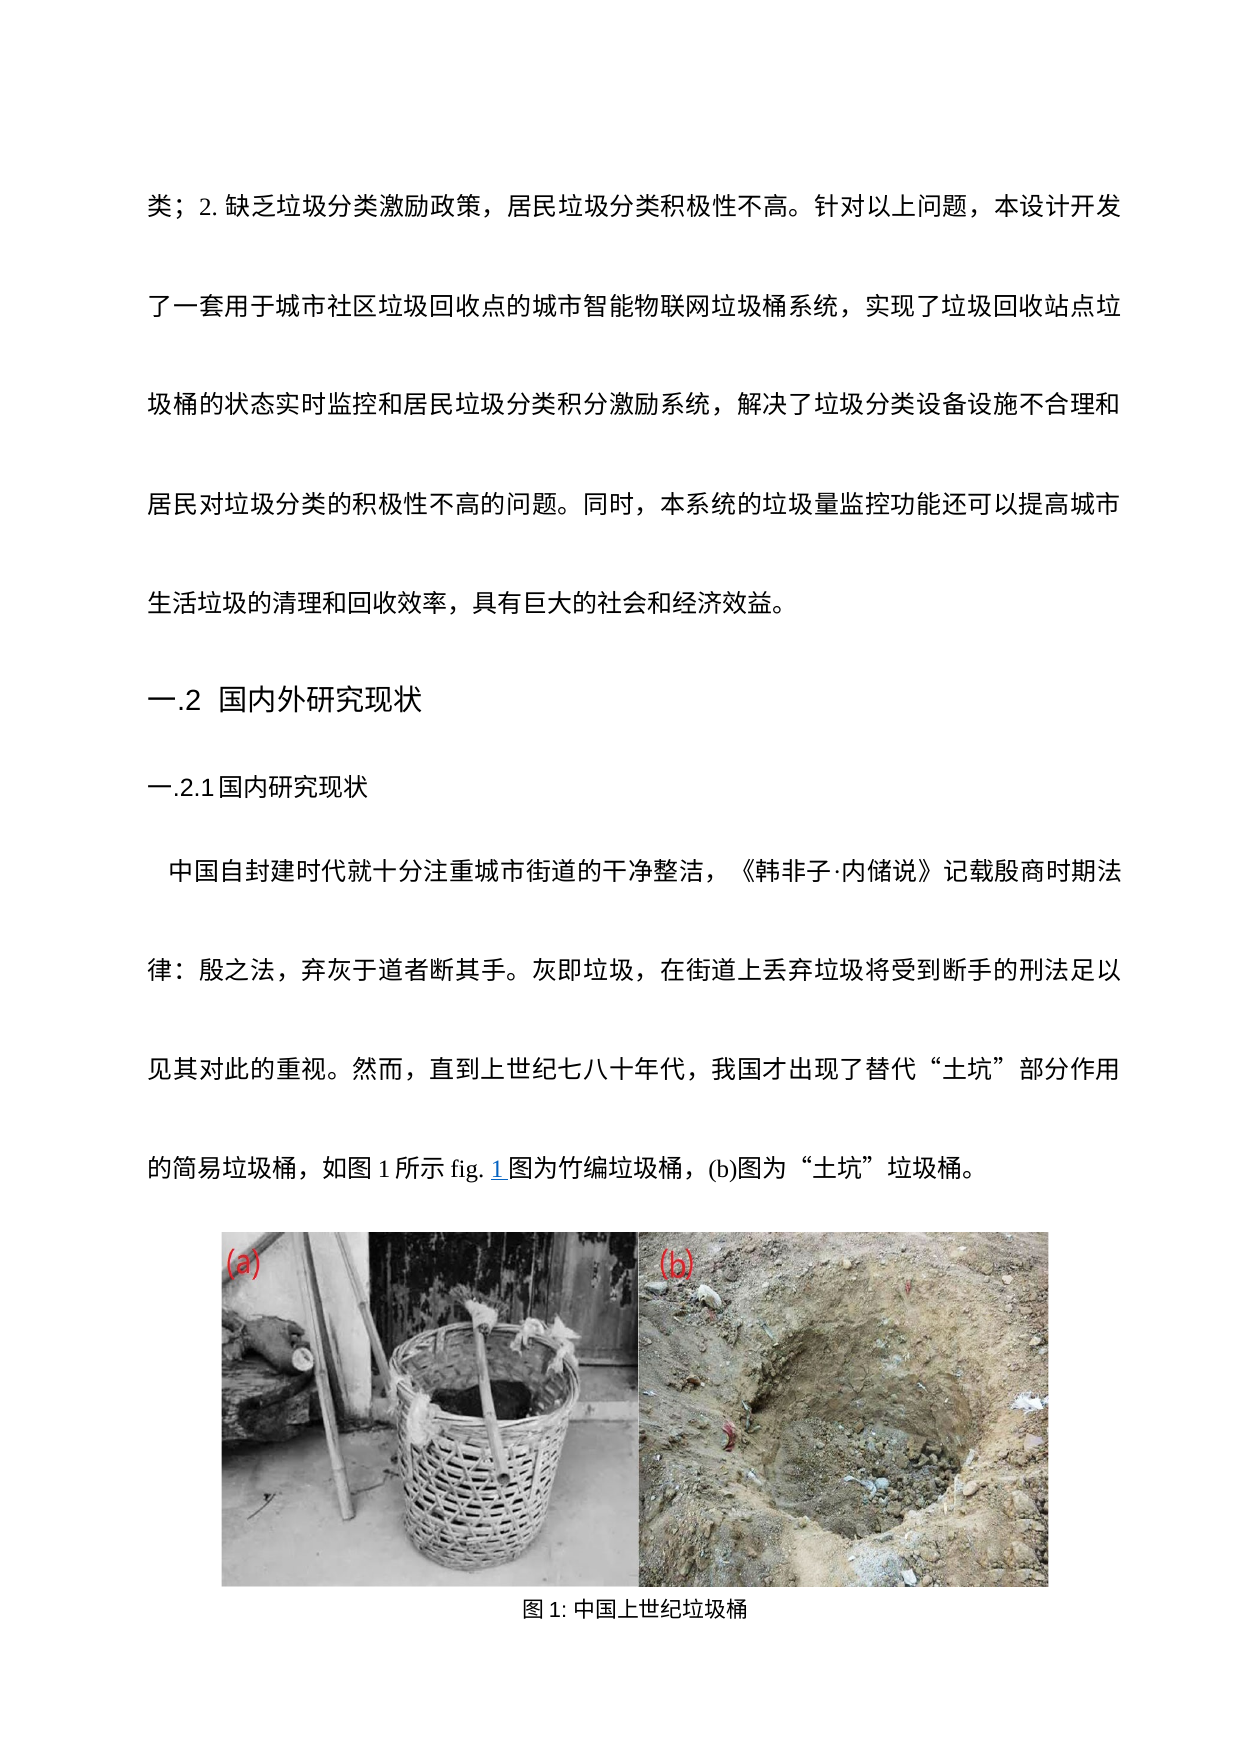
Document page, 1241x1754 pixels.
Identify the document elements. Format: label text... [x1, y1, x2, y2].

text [148, 172, 1122, 634]
subtitle 国内外研究现状 [148, 665, 1122, 731]
text 图 1: 中国上世纪垃圾桶 [148, 1591, 1122, 1624]
picture [221, 1232, 1049, 1587]
subtitle 国内研究现状 [148, 752, 1122, 818]
